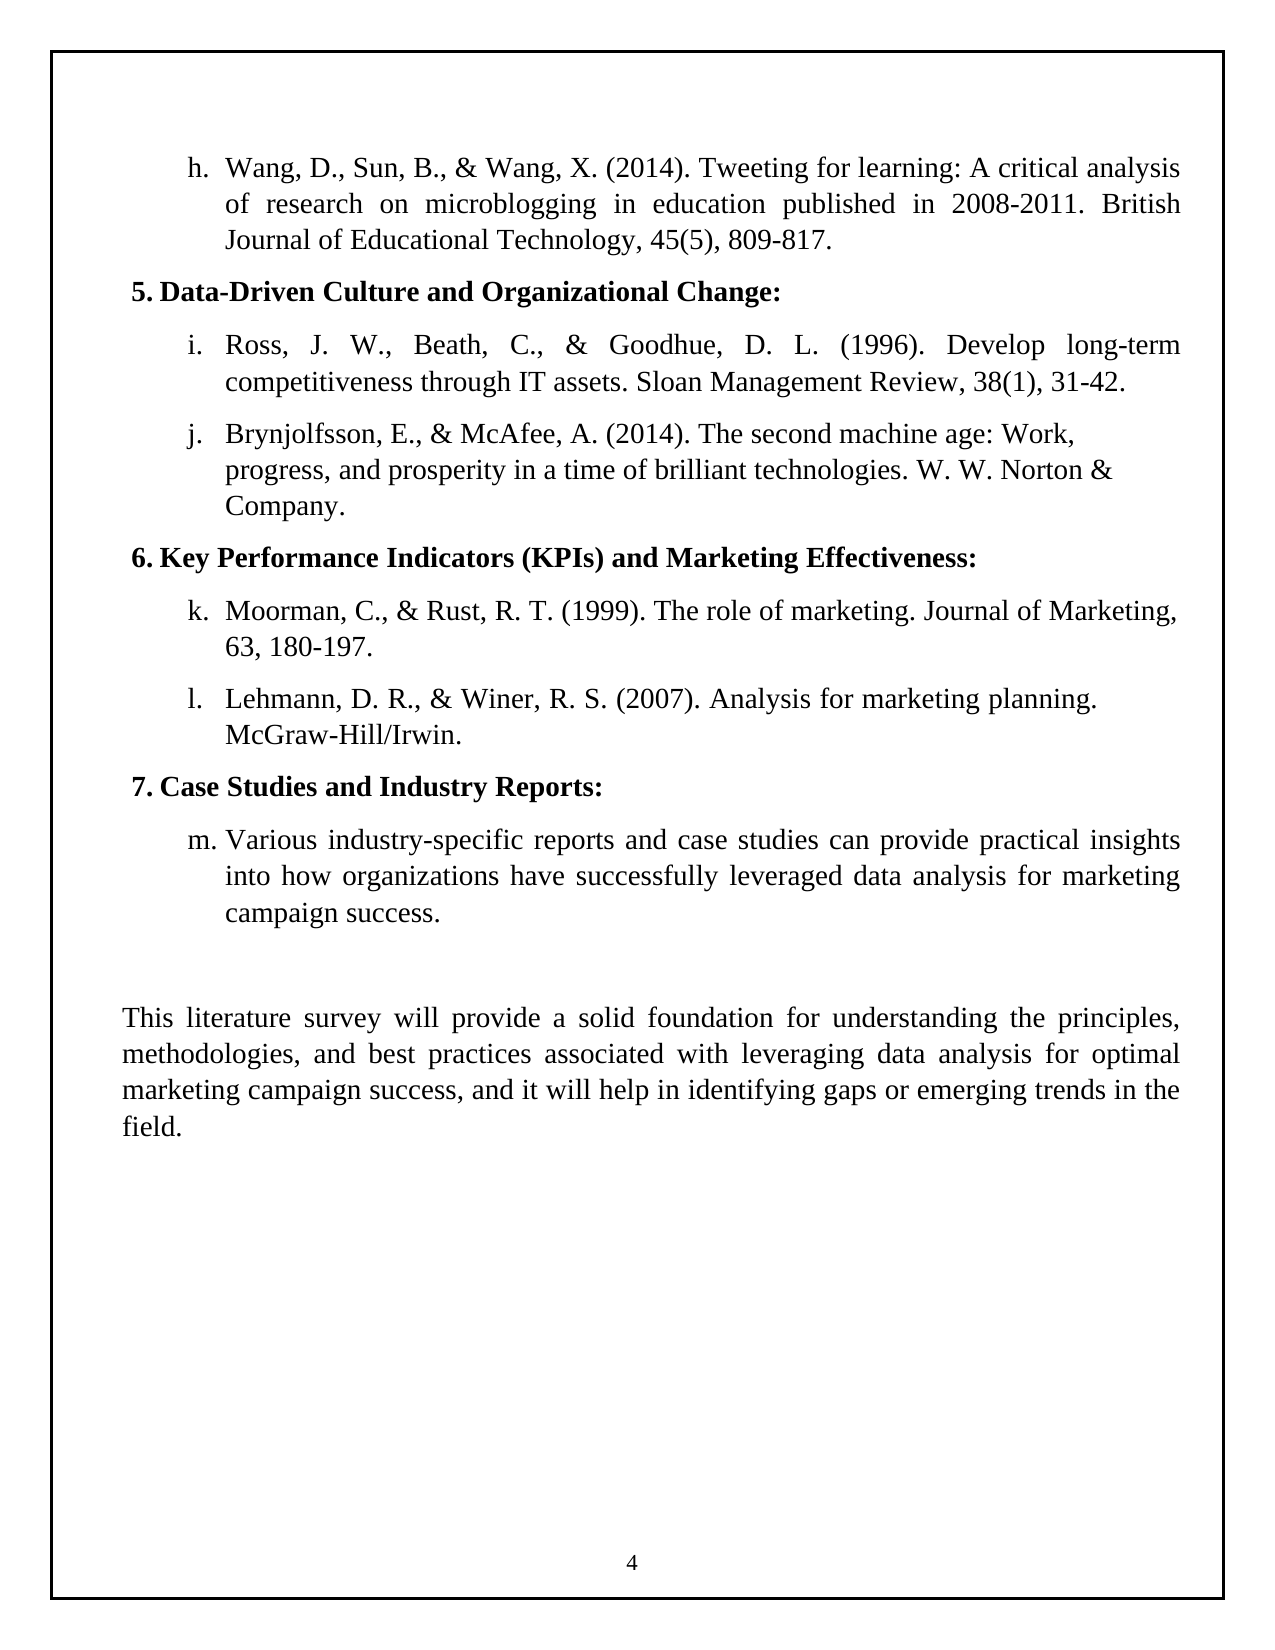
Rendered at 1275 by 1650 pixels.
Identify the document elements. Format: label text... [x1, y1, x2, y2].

subtitle Key Performance Indicators (KPIs) and Marketing Effectiveness: [131, 540, 1222, 573]
list Various industry-specific reports and case studies can provide practical insights into how organizations have successfully leveraged data analysis for marketing campaign success. [187, 822, 1182, 928]
subtitle Case Studies and Industry Reports: [131, 769, 1222, 803]
list Moorman, C., & Rust, R. T. (1999). The role of marketing. Journal of Marketing, 63, 180-197. [187, 593, 1182, 663]
text This literature survey will provide a solid foundation for understanding the principles, methodologies, and best practices associated with leveraging data analysis for optimal marketing campaign success, and it will help in identifying gaps or emerging trends in the field. [122, 1000, 1182, 1142]
list Lehmann, D. R., & Winer, R. S. (2007). Analysis for marketing planning. McGraw-Hill/Irwin. [187, 681, 1181, 751]
list Brynjolfsson, E., & McAfee, A. (2014). The second machine age: Work, progress, and prosperity in a time of brilliant technologies. W. W. Norton & Company. [187, 416, 1182, 522]
list Ross, J. W., Beath, C., & Goodhue, D. L. (1996). Develop long-term competitiveness through IT assets. Sloan Management Review, 38(1), 31-42. [187, 327, 1181, 397]
list Wang, D., Sun, B., & Wang, X. (2014). Tweeting for learning: A critical analysis of research on microblogging in education published in 2008-2011. British Journal of Educational Technology, 45(5), 809-817. [187, 150, 1181, 256]
subtitle Data-Driven Culture and Organizational Change: [131, 274, 1222, 308]
